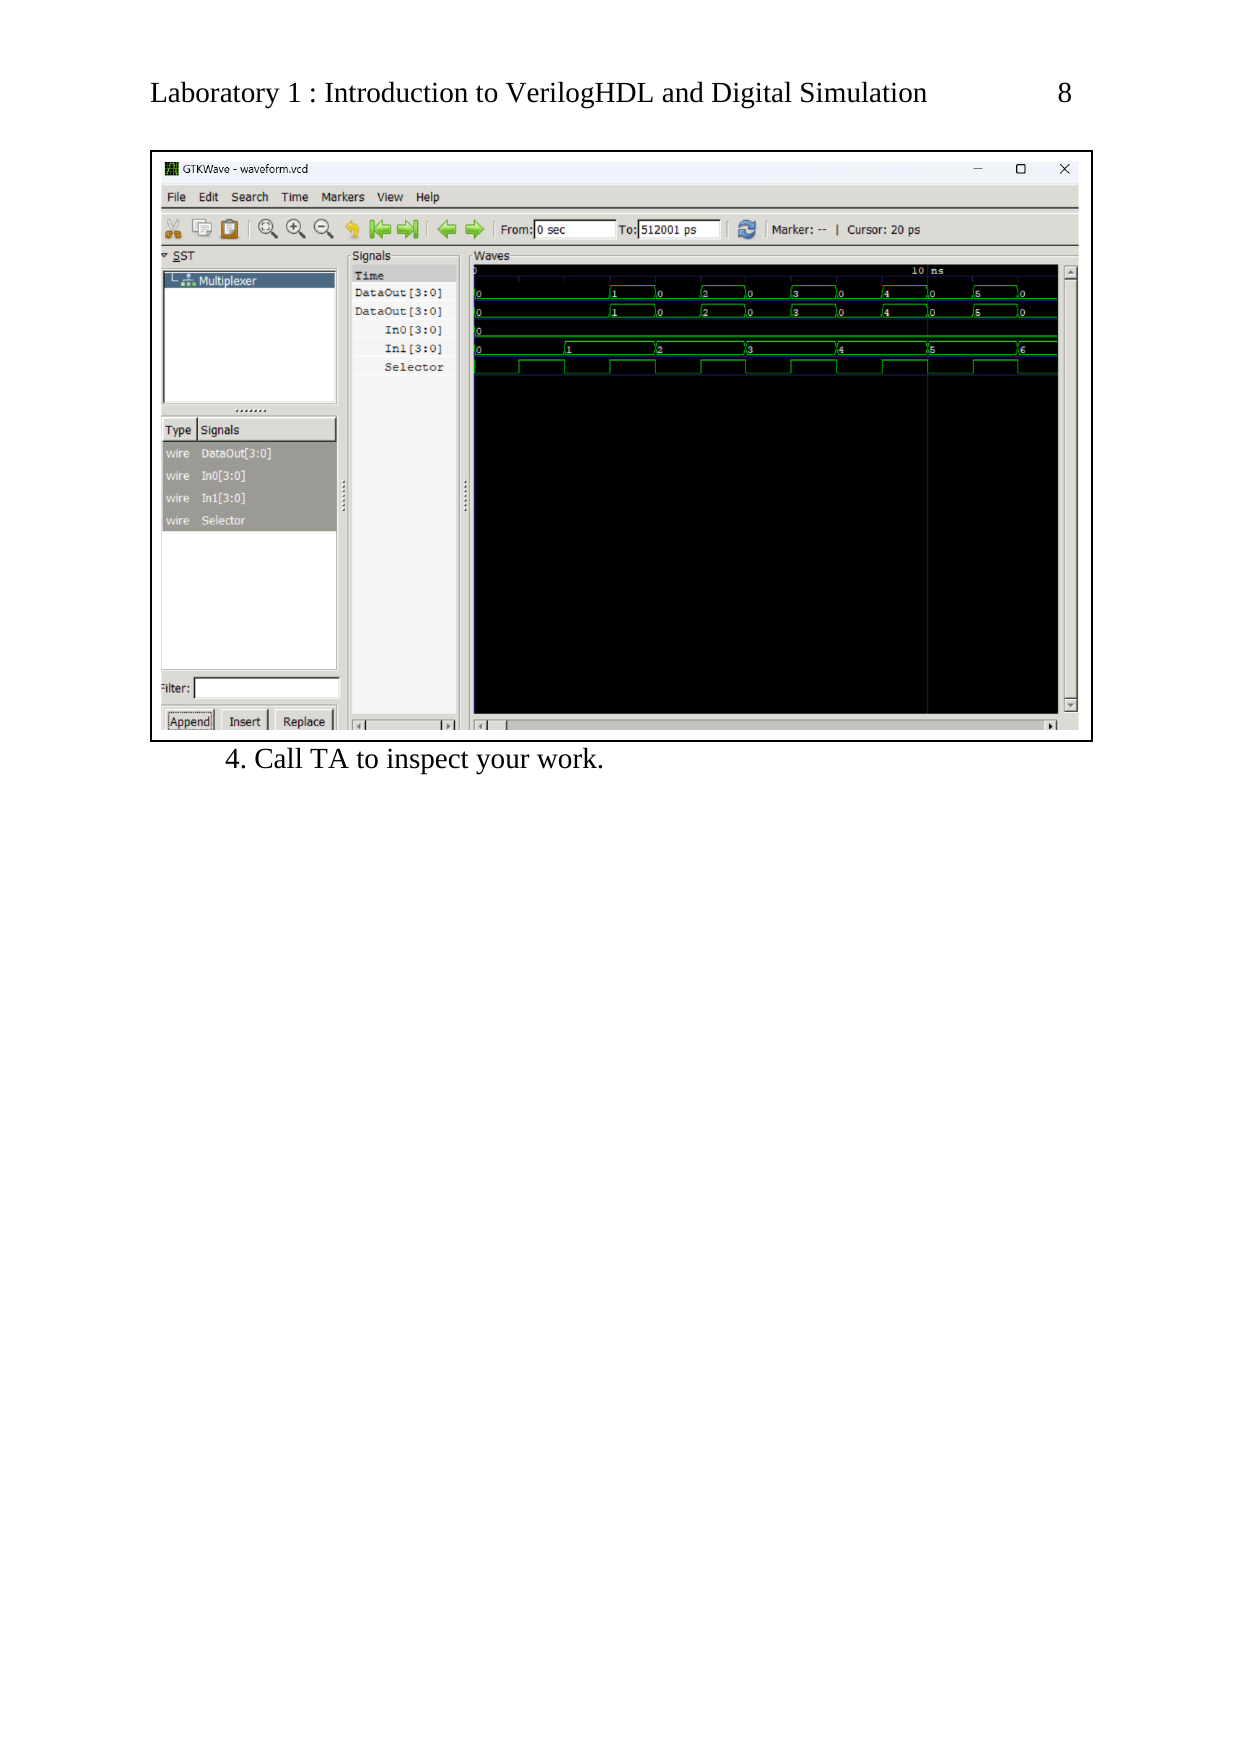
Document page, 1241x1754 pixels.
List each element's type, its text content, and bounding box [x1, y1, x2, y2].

text 4. Call TA to inspect your work. [150, 742, 1090, 775]
table_header [152, 152, 1091, 739]
picture [161, 162, 1079, 730]
